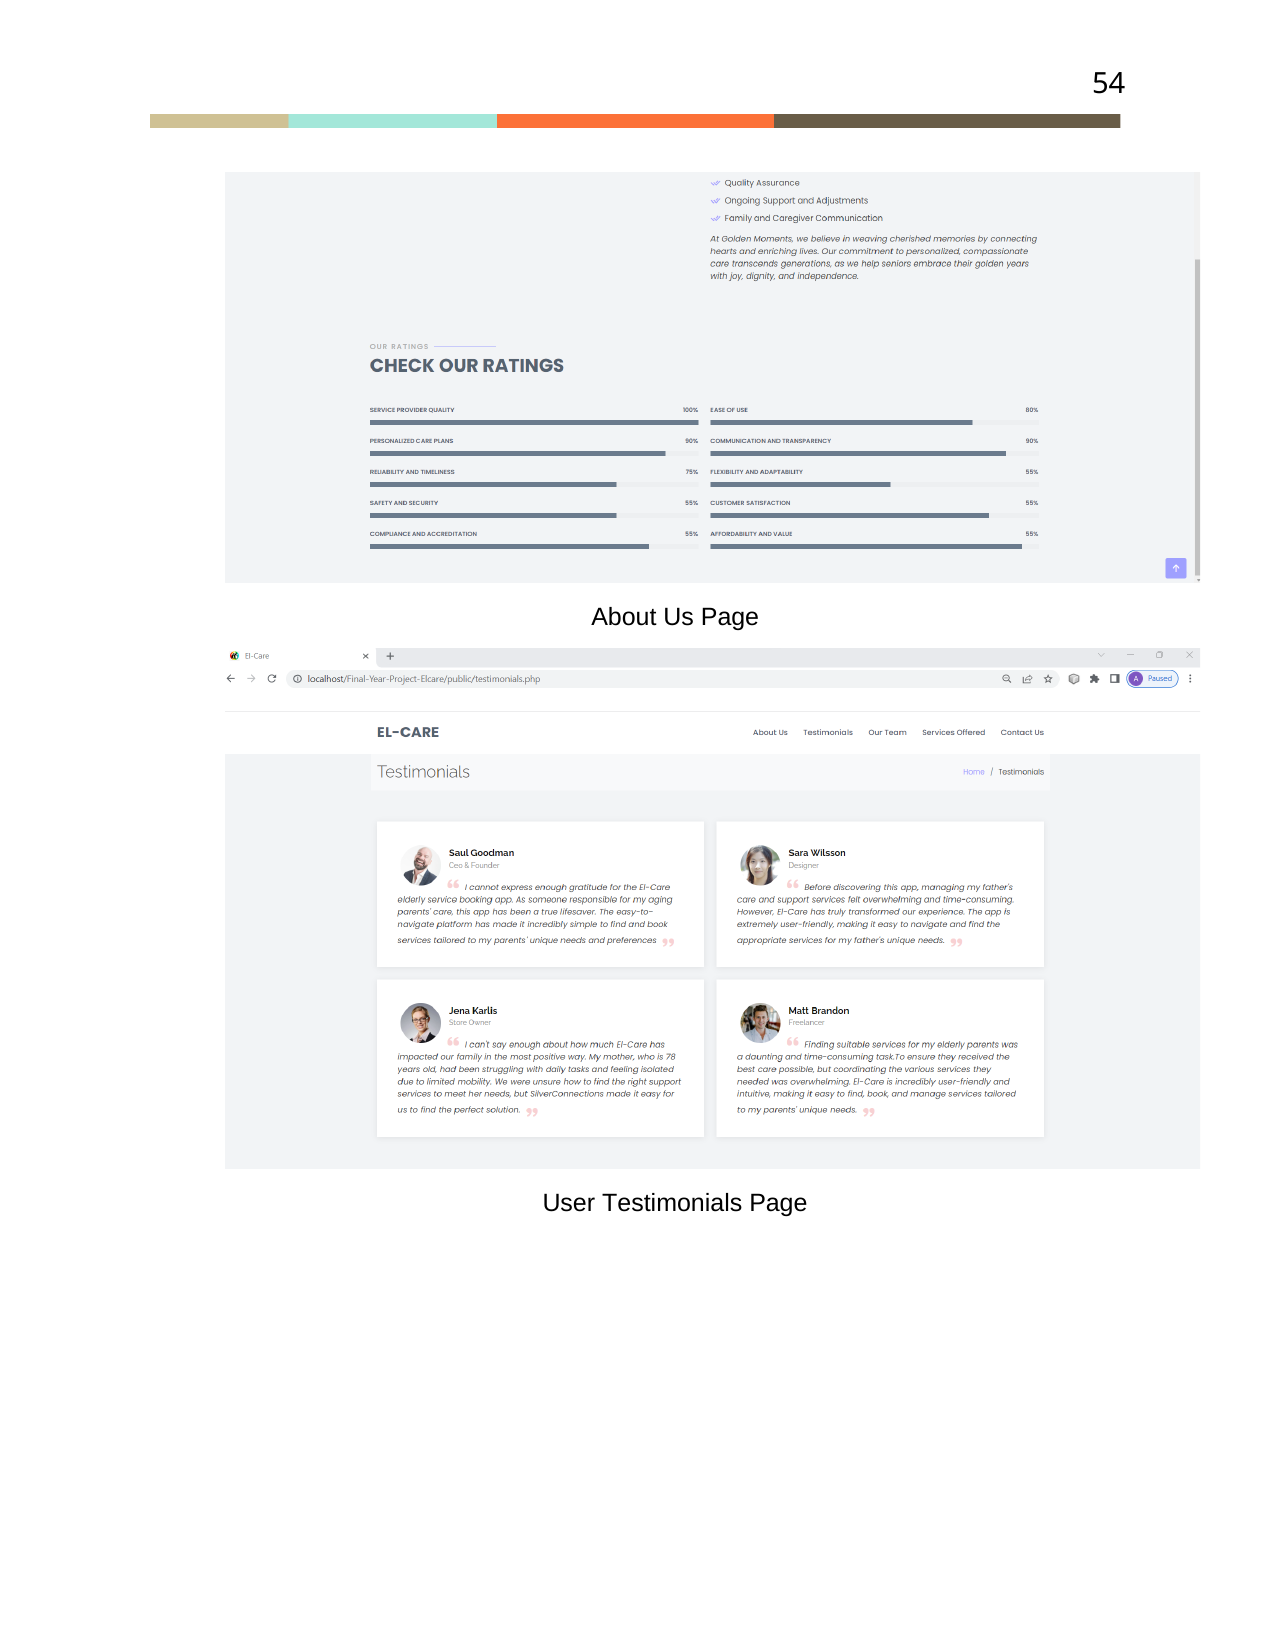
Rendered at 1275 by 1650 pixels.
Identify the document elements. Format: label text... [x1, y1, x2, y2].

picture [225, 172, 1200, 583]
picture [150, 114, 1121, 128]
picture [225, 648, 1200, 1169]
text About Us Page [225, 601, 1125, 630]
text User Testimonials Page [225, 1188, 1125, 1217]
